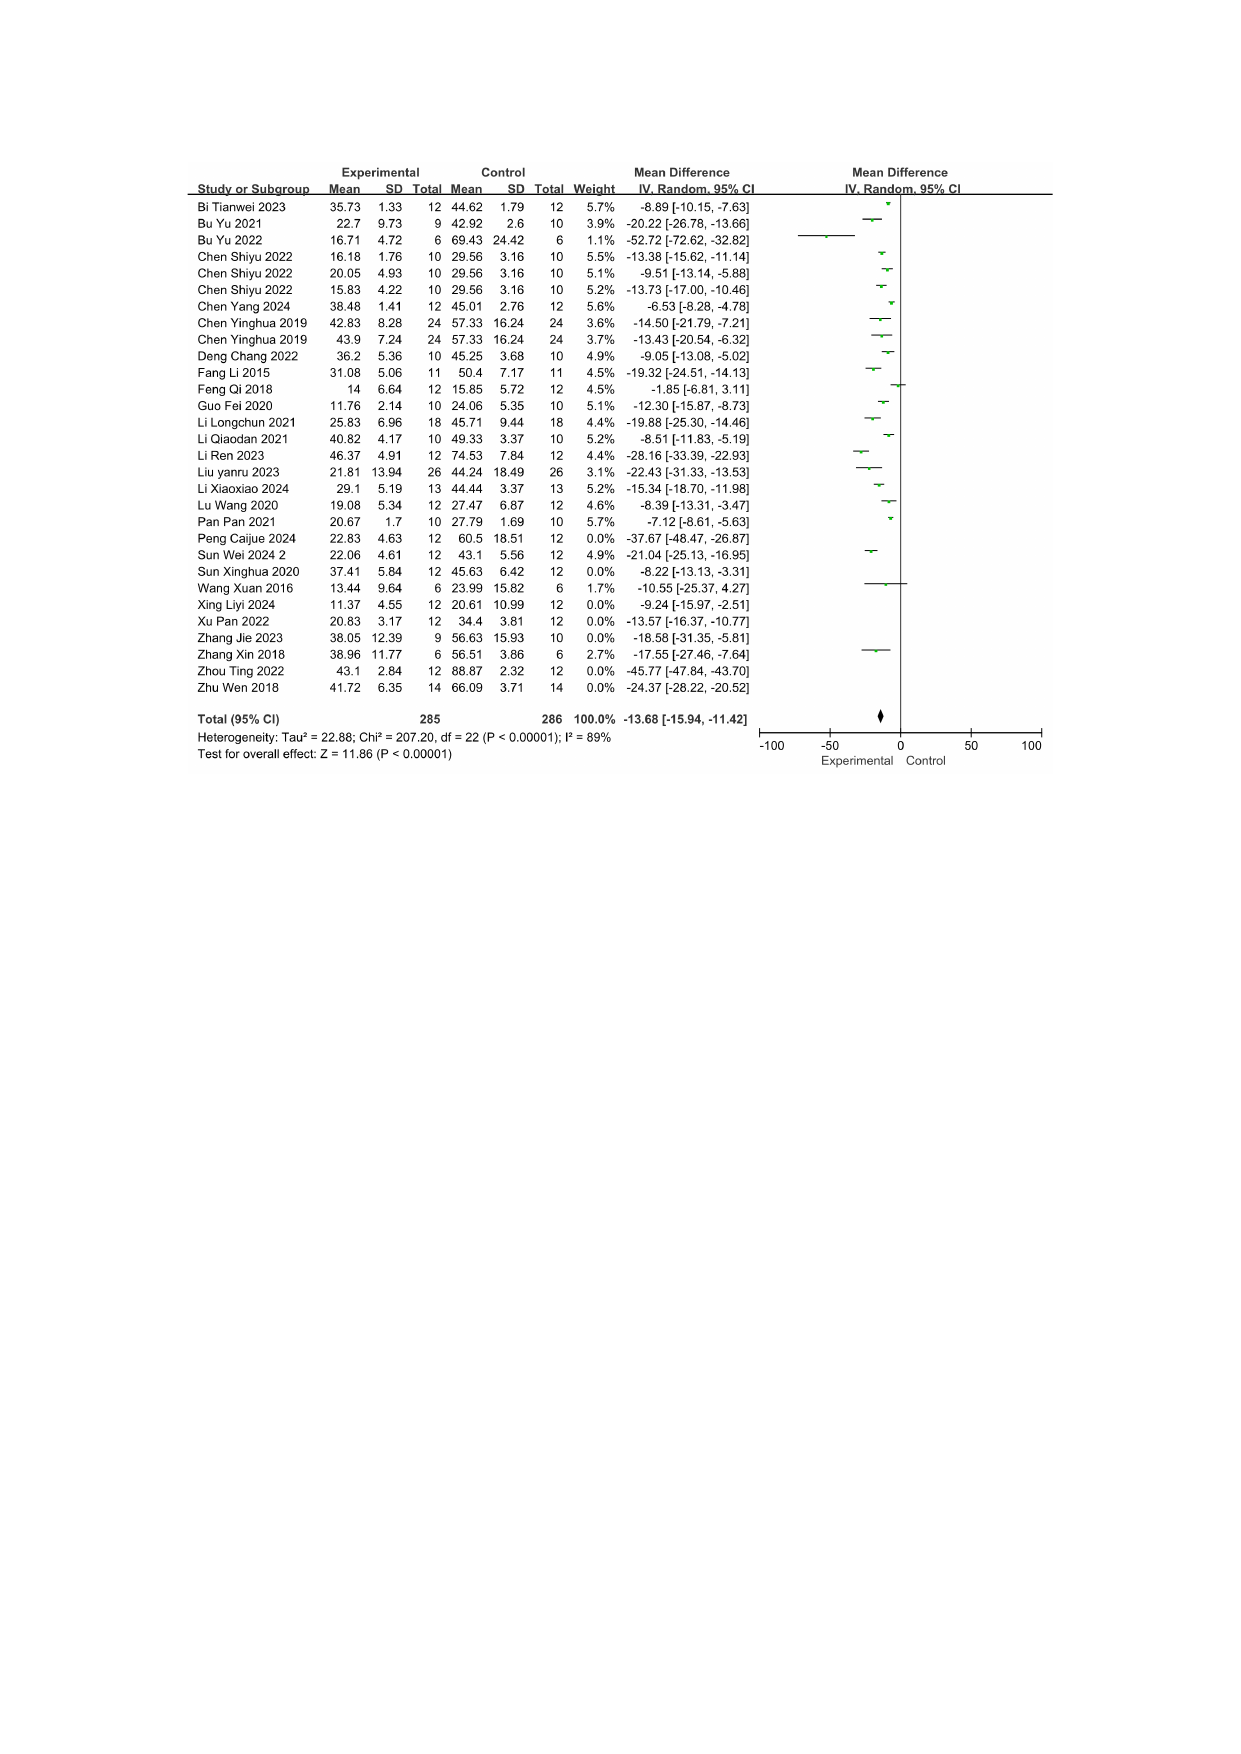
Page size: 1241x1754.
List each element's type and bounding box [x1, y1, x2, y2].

picture [187, 162, 1053, 774]
